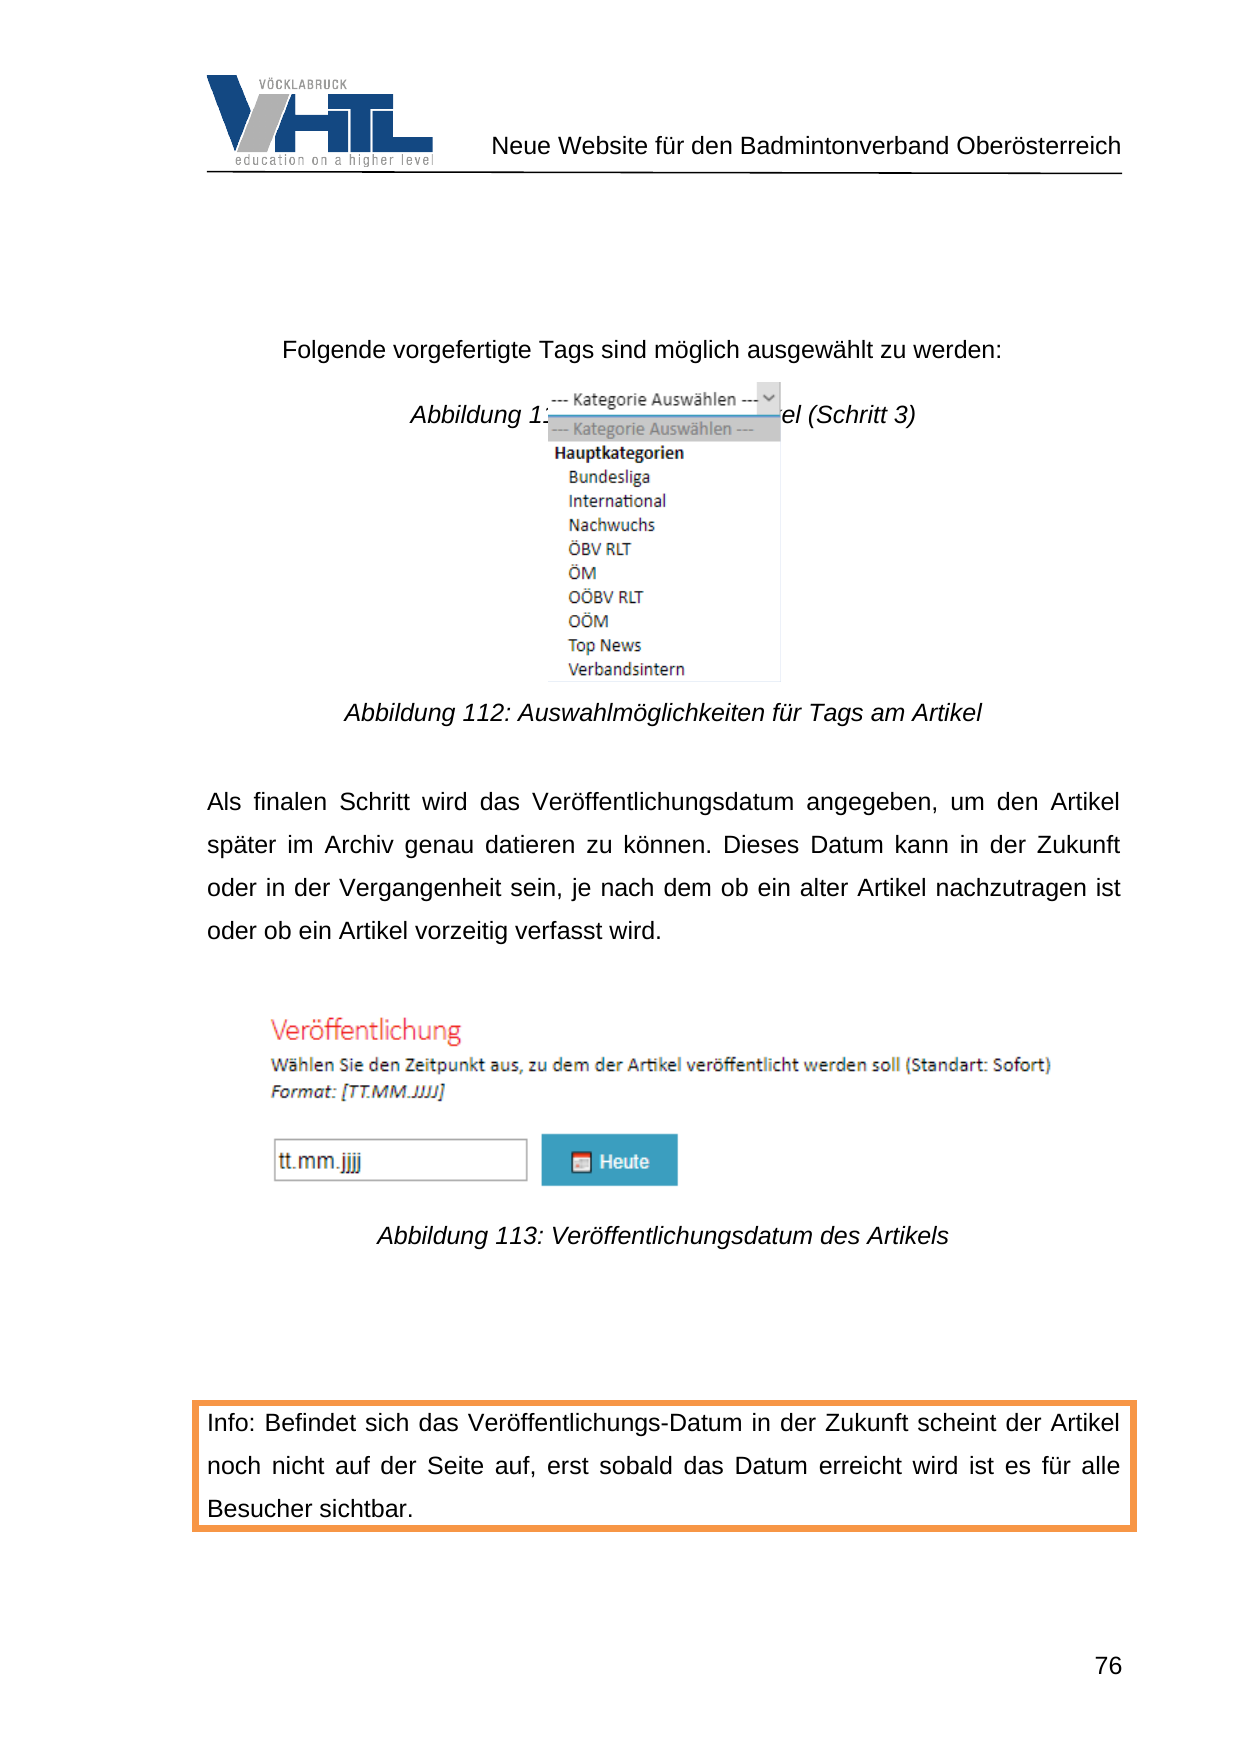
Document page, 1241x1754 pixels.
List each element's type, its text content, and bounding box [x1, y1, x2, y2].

text Info: Befindet sich das Veröffentlichungs-Datum in der Zukunft scheint der Artikel noch nicht auf der Seite auf, erst sobald das Datum erreicht wird ist es für alle Besucher sichtbar. [199, 1406, 1130, 1525]
picture [206, 75, 433, 167]
text Folgende vorgefertigte Tags sind möglich ausgewählt zu werden: [282, 335, 1122, 363]
picture [548, 382, 781, 682]
text Als finalen Schritt wird das Veröffentlichungsdatum angegeben, um den Artikel später im Archiv genau datieren zu können. Dieses Datum kann in der Zukunft oder in der Vergangenheit sein, je nach dem ob ein alter Artikel nachzutragen ist oder ob ein Artikel vorzeitig verfasst wird. [207, 787, 1122, 945]
picture [265, 1007, 1063, 1194]
